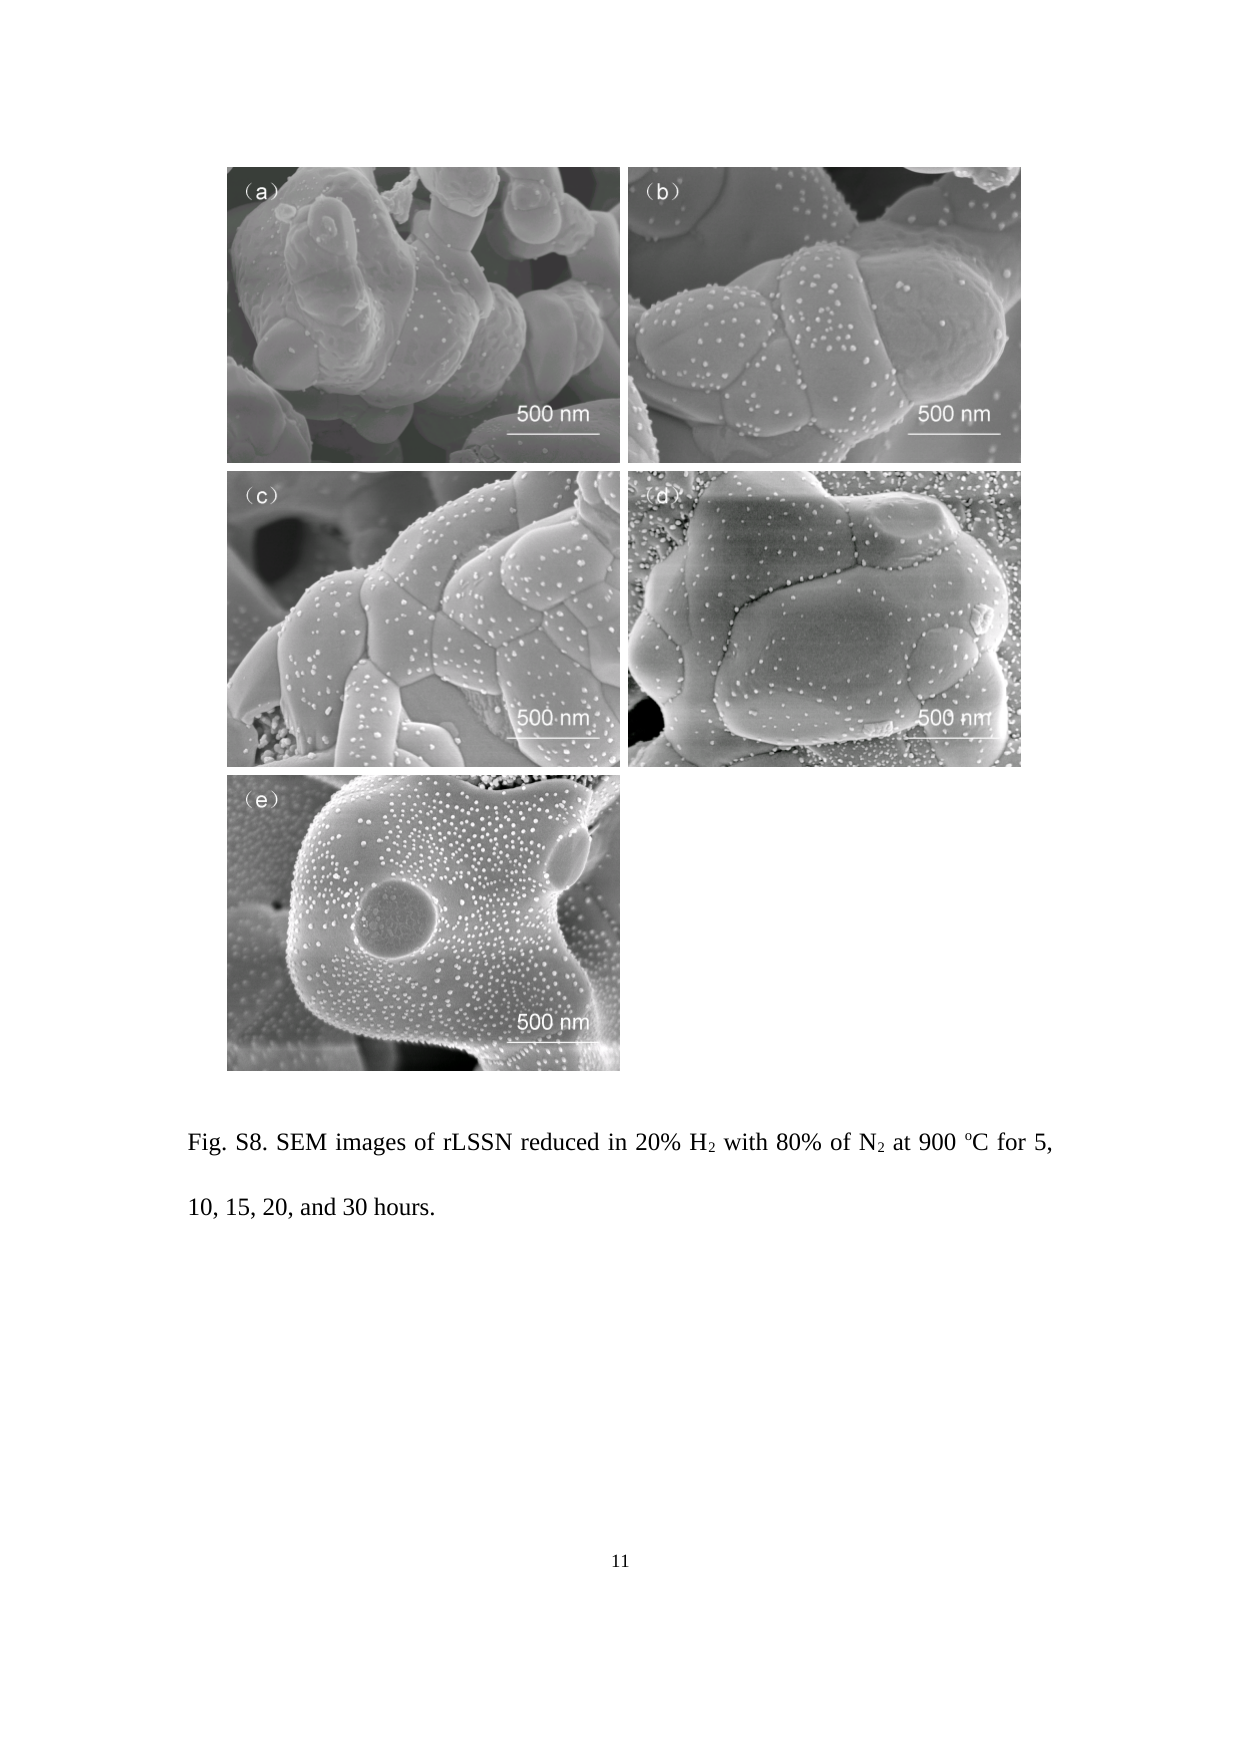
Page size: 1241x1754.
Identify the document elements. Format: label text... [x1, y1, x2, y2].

picture [628, 167, 1021, 463]
picture [227, 471, 620, 767]
picture [227, 775, 620, 1071]
picture [628, 471, 1021, 767]
picture [227, 167, 620, 463]
